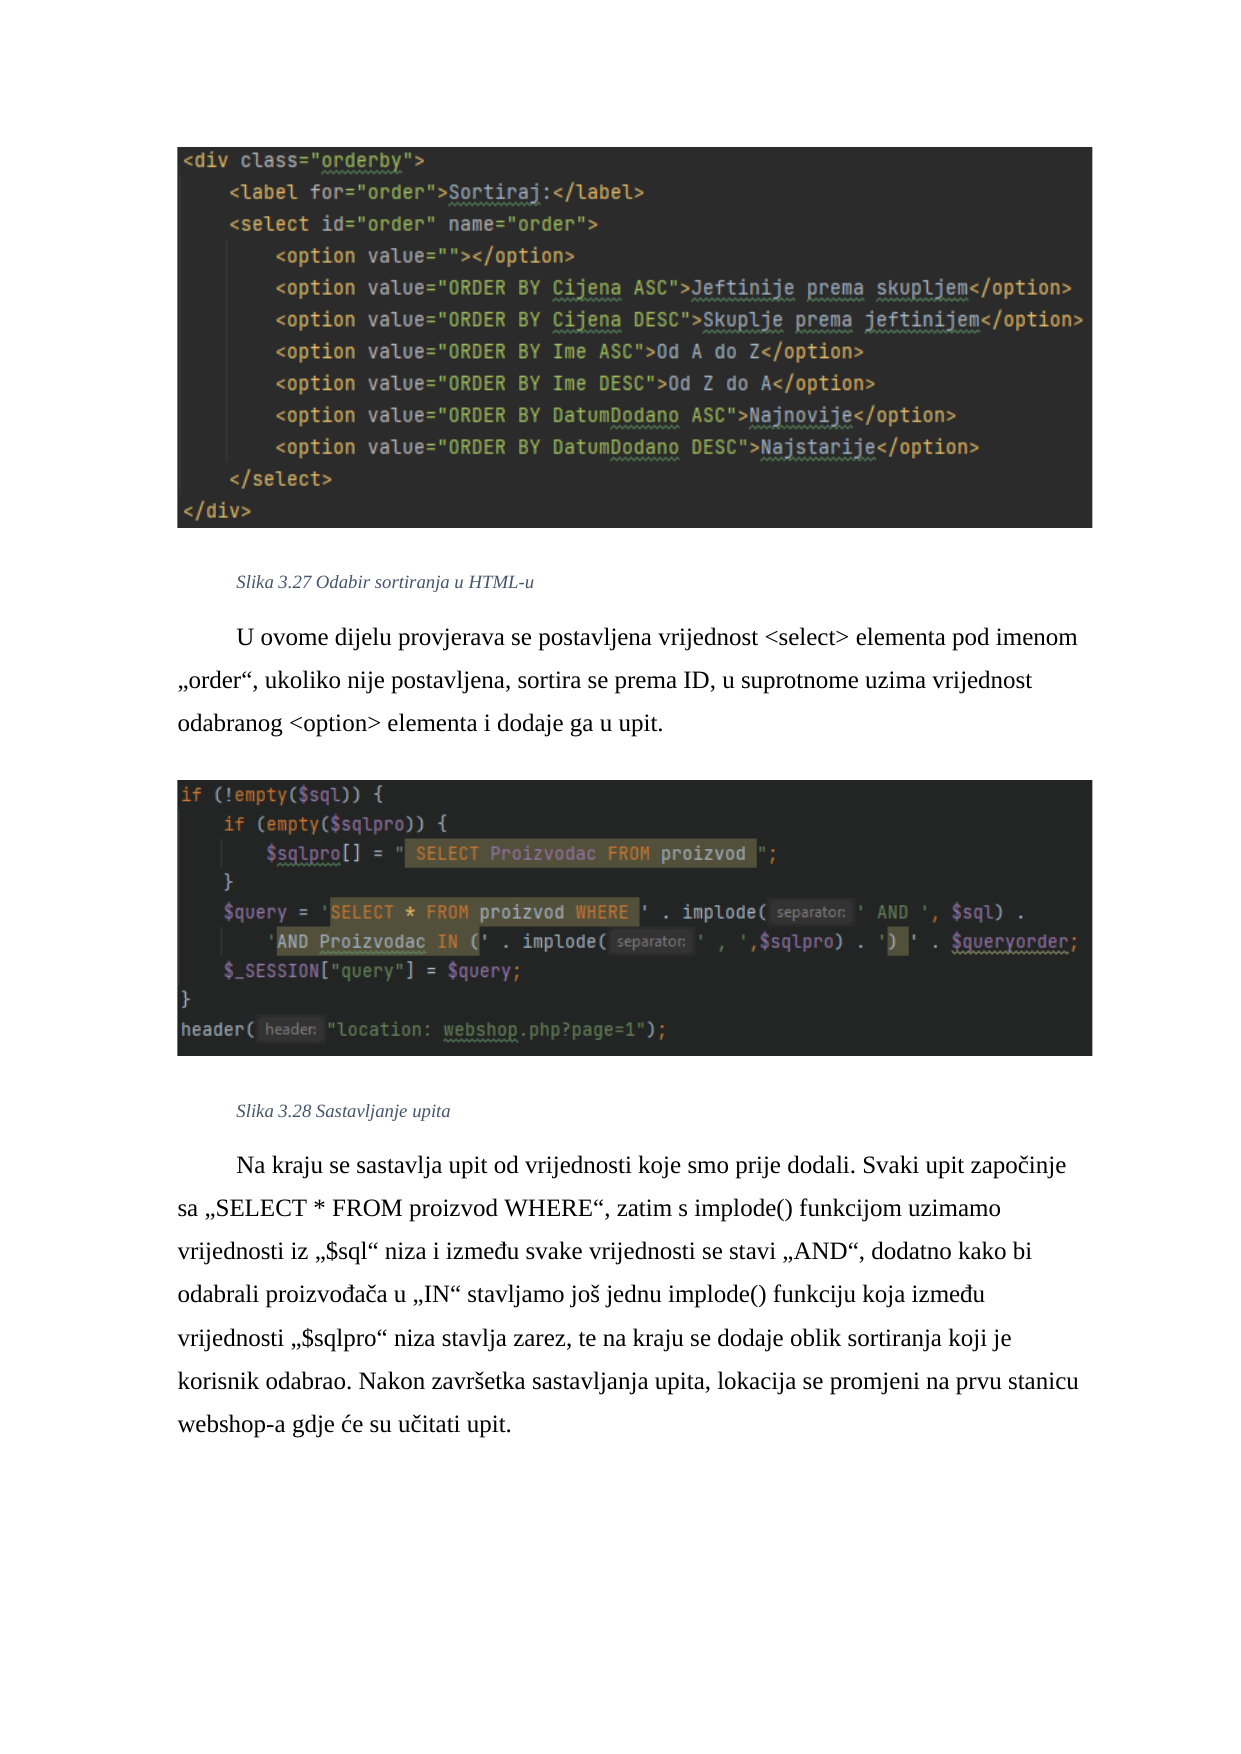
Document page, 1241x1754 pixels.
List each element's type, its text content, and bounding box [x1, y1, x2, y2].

text Slika 3.28 Sastavljanje upita [177, 1099, 1092, 1121]
picture [177, 780, 1093, 1056]
text U ovome dijelu provjerava se postavljena vrijednost <select> elementa pod imenom „order“, ukoliko nije postavljena, sortira se prema ID, u suprotnome uzima vrijednost odabranog <option> elementa i dodaje ga u upit. [177, 622, 1092, 737]
text Na kraju se sastavlja upit od vrijednosti koje smo prije dodali. Svaki upit započinje sa „SELECT * FROM proizvod WHERE“, zatim s implode() funkcijom uzimamo vrijednosti iz „$sql“ niza i između svake vrijednosti se stavi „AND“, dodatno kako bi odabrali proizvođača u „IN“ stavljamo još jednu implode() funkciju koja između vrijednosti „$sqlpro“ niza stavlja zarez, te na kraju se dodaje oblik sortiranja koji je korisnik odabrao. Nakon završetka sastavljanja upita, lokacija se promjeni na prvu stanicu webshop-a gdje će su učitati upit. [177, 1150, 1092, 1438]
text Slika 3.27 Odabir sortiranja u HTML-u [177, 571, 1092, 592]
picture [177, 147, 1093, 528]
